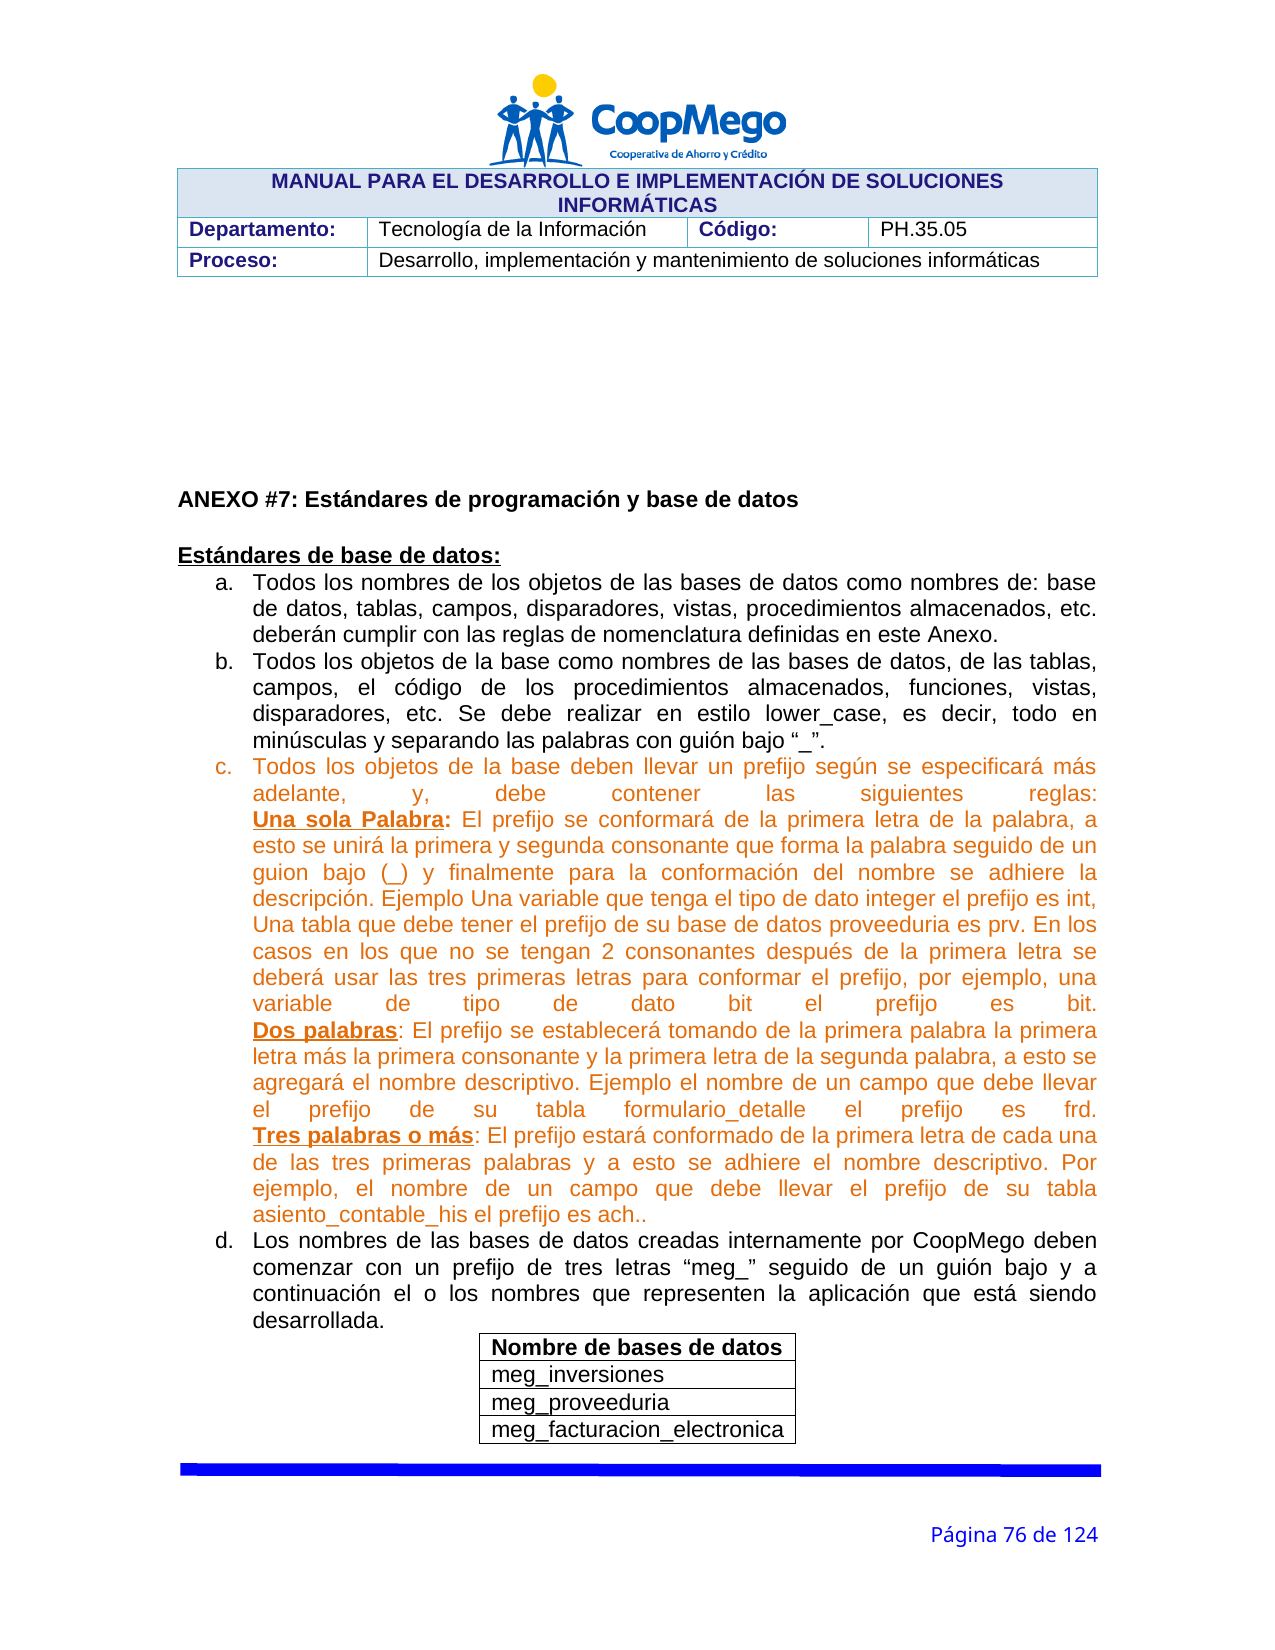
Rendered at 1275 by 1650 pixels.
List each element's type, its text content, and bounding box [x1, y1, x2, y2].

list Todos los objetos de la base deben llevar un prefijo según se especificará más adelante, y, debe contener las siguientes reglas: Una sola Palabra: El prefijo se conformará de la primera letra de la palabra, a esto se unirá la primera y segunda consonante que forma la palabra seguido de un guion bajo (_) y finalmente para la conformación del nombre se adhiere la descripción. Ejemplo Una variable que tenga el tipo de dato integer el prefijo es int, Una tabla que debe tener el prefijo de su base de datos proveeduria es prv. En los casos en los que no se tengan 2 consonantes después de la primera letra se deberá usar las tres primeras letras para conformar el prefijo, por ejemplo, una variable de tipo de dato bit el prefijo es bit. Dos palabras: El prefijo se establecerá tomando de la primera palabra la primera letra más la primera consonante y la primera letra de la segunda palabra, a esto se agregará el nombre descriptivo. Ejemplo el nombre de un campo que debe llevar el prefijo de su tabla formulario_detalle el prefijo es frd. Tres palabras o más: El prefijo estará conformado de la primera letra de cada una de las tres primeras palabras y a esto se adhiere el nombre descriptivo. Por ejemplo, el nombre de un campo que debe llevar el prefijo de su tabla asiento_contable_his el prefijo es ach.. [215, 753, 1098, 1227]
picture [488, 73, 787, 168]
table_cell meg_proveeduria [480, 1389, 795, 1415]
list Los nombres de las bases de datos creadas internamente por CoopMego deben comenzar con un prefijo de tres letras “meg_” seguido de un guión bajo y a continuación el o los nombres que representen la aplicación que está siendo desarrollada. [215, 1227, 1098, 1333]
table_header Nombre de bases de datos [480, 1334, 795, 1360]
table_cell meg_facturacion_electronica [480, 1416, 795, 1442]
subtitle ANEXO #7: Estándares de programación y base de datos [177, 486, 1098, 512]
list Todos los objetos de la base como nombres de las bases de datos, de las tablas, campos, el código de los procedimientos almacenados, funciones, vistas, disparadores, etc. Se debe realizar en estilo lower_case, es decir, todo en minúsculas y separando las palabras con guión bajo “_”. [215, 648, 1098, 753]
text Estándares de base de datos: [177, 542, 1098, 569]
list Todos los nombres de los objetos de las bases de datos como nombres de: base de datos, tablas, campos, disparadores, vistas, procedimientos almacenados, etc. deberán cumplir con las reglas de nomenclatura definidas en este Anexo. [215, 569, 1098, 648]
table_cell meg_inversiones [480, 1361, 795, 1388]
